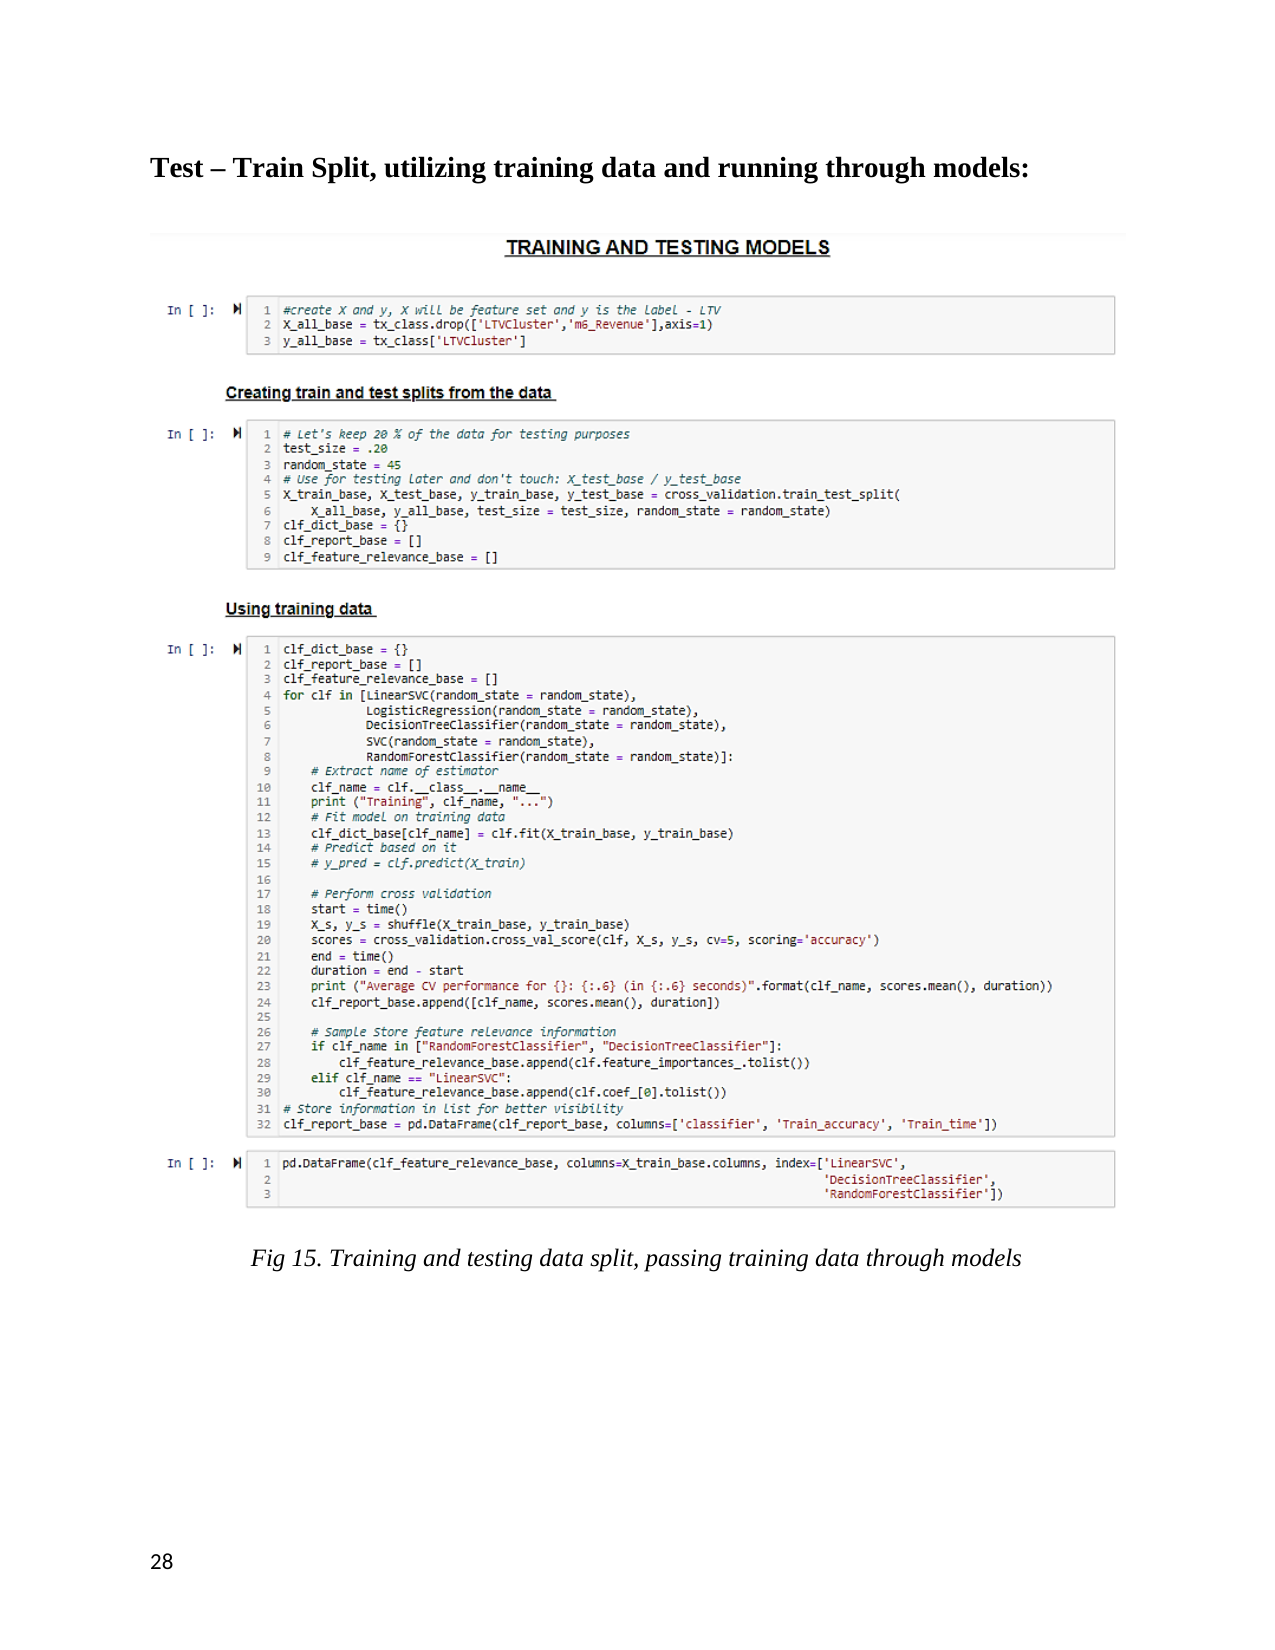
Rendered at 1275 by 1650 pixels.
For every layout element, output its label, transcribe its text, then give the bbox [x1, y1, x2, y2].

text Test – Train Split, utilizing training data and running through models: [150, 150, 1125, 183]
picture [150, 233, 1126, 1223]
text Fig 15. Training and testing data split, passing training data through models [150, 1243, 1125, 1272]
